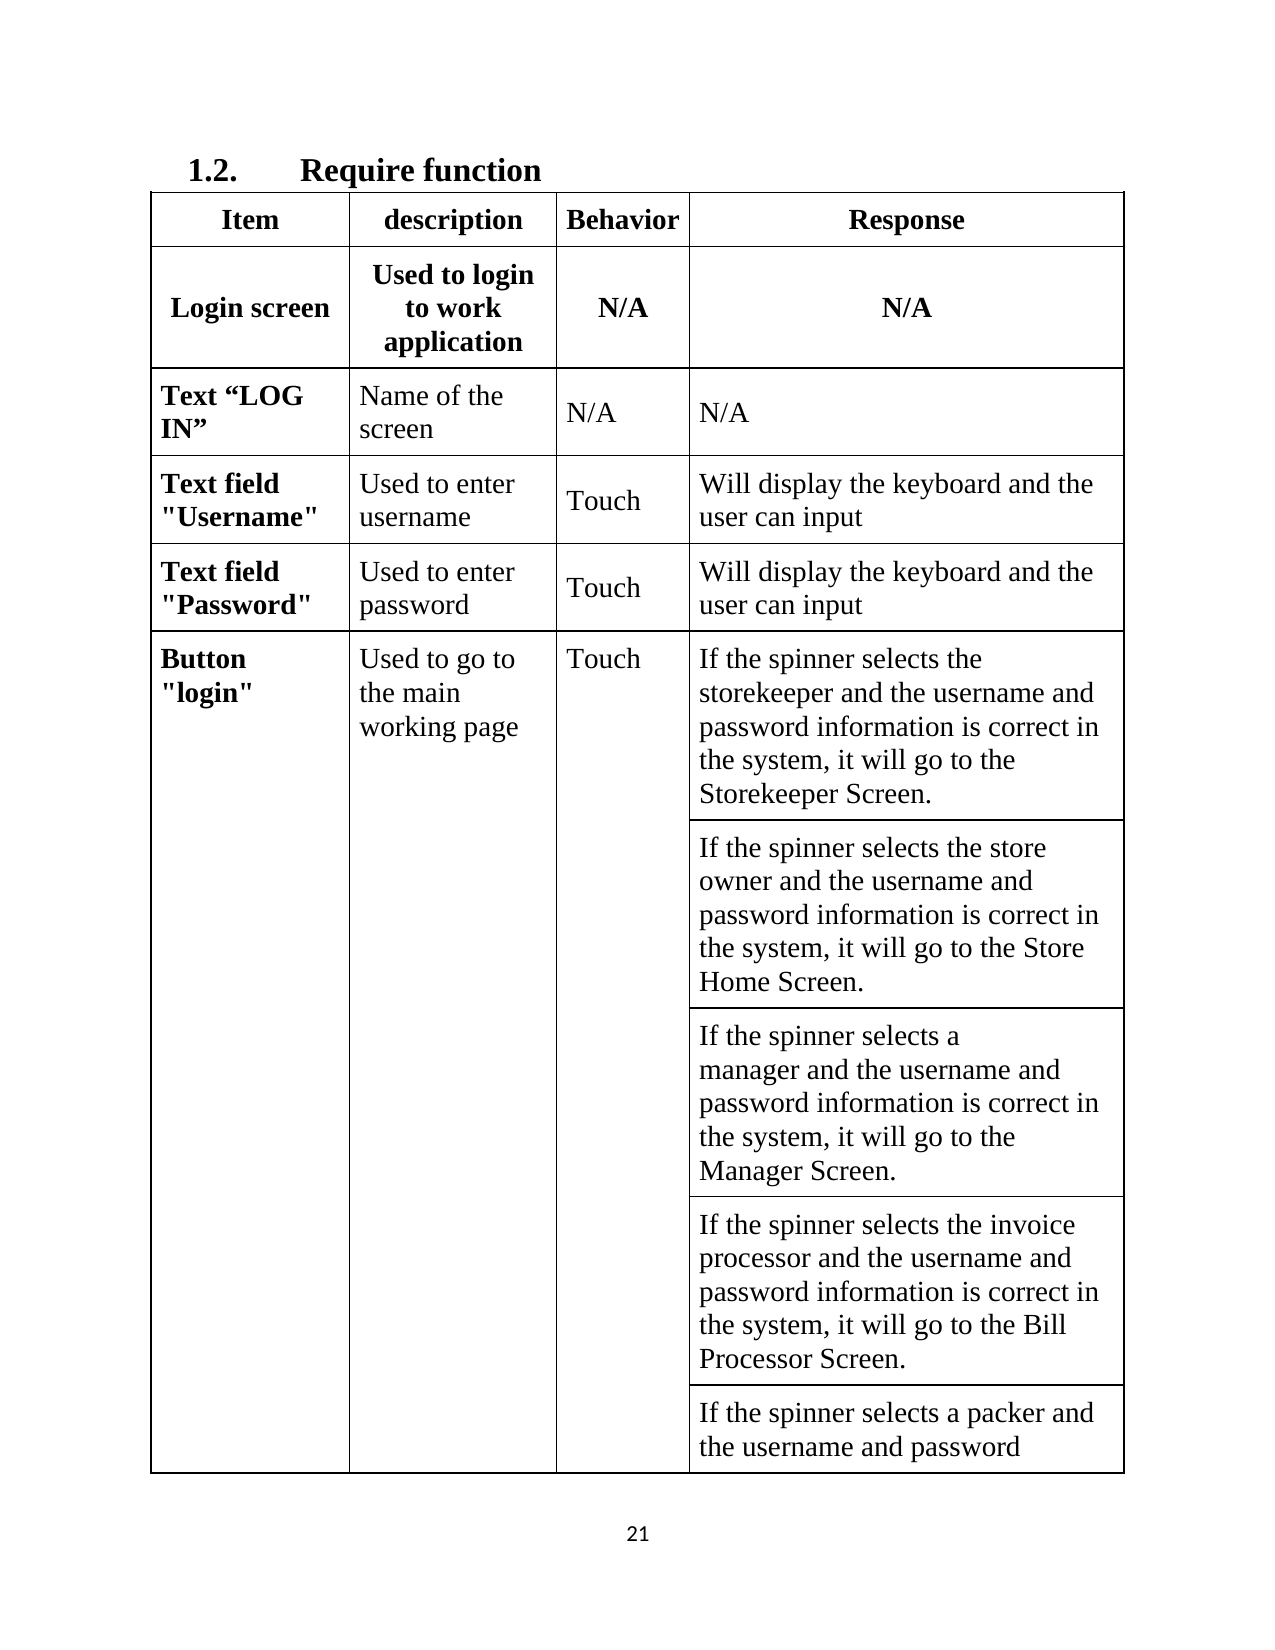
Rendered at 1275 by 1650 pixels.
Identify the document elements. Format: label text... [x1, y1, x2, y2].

table_cell If the spinner selects the store owner and the username and password information is correct in the system, it will go to the Store Home Screen. [690, 821, 1123, 1007]
table_header description [350, 193, 556, 246]
table_cell Used to enter username [350, 456, 556, 543]
table_cell Button "login" [152, 632, 349, 1472]
table_cell Login screen [152, 247, 349, 367]
table_cell If the spinner selects the storekeeper and the username and password information is correct in the system, it will go to the Storekeeper Screen. [690, 632, 1123, 819]
table_cell Text field "Password" [152, 544, 349, 630]
table_cell N/A [690, 247, 1123, 367]
table_cell Used to go to the main working page [350, 632, 556, 1472]
table_cell Touch [557, 456, 689, 543]
table_cell If the spinner selects a manager and the username and password information is correct in the system, it will go to the Manager Screen. [690, 1009, 1123, 1196]
table_cell Touch [557, 544, 689, 630]
table_cell Used to login to work application [350, 247, 556, 367]
table_cell Will display the keyboard and the user can input [690, 456, 1123, 543]
table_cell Name of the screen [350, 369, 556, 455]
table_cell N/A [557, 247, 689, 367]
table_cell Text “LOG IN” [152, 369, 349, 455]
table_cell Touch [557, 632, 689, 1472]
table_header Behavior [557, 193, 689, 246]
table_cell Will display the keyboard and the user can input [690, 544, 1123, 630]
table_cell If the spinner selects the invoice processor and the username and password information is correct in the system, it will go to the Bill Processor Screen. [690, 1197, 1123, 1384]
subtitle Require function [187, 150, 1125, 188]
table_header Item [152, 193, 349, 246]
table_cell Used to enter password [350, 544, 556, 630]
table_cell Text field "Username" [152, 456, 349, 543]
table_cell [690, 1386, 1123, 1472]
table_header Response [690, 193, 1123, 246]
table_cell N/A [557, 369, 689, 455]
table_cell N/A [690, 369, 1123, 455]
